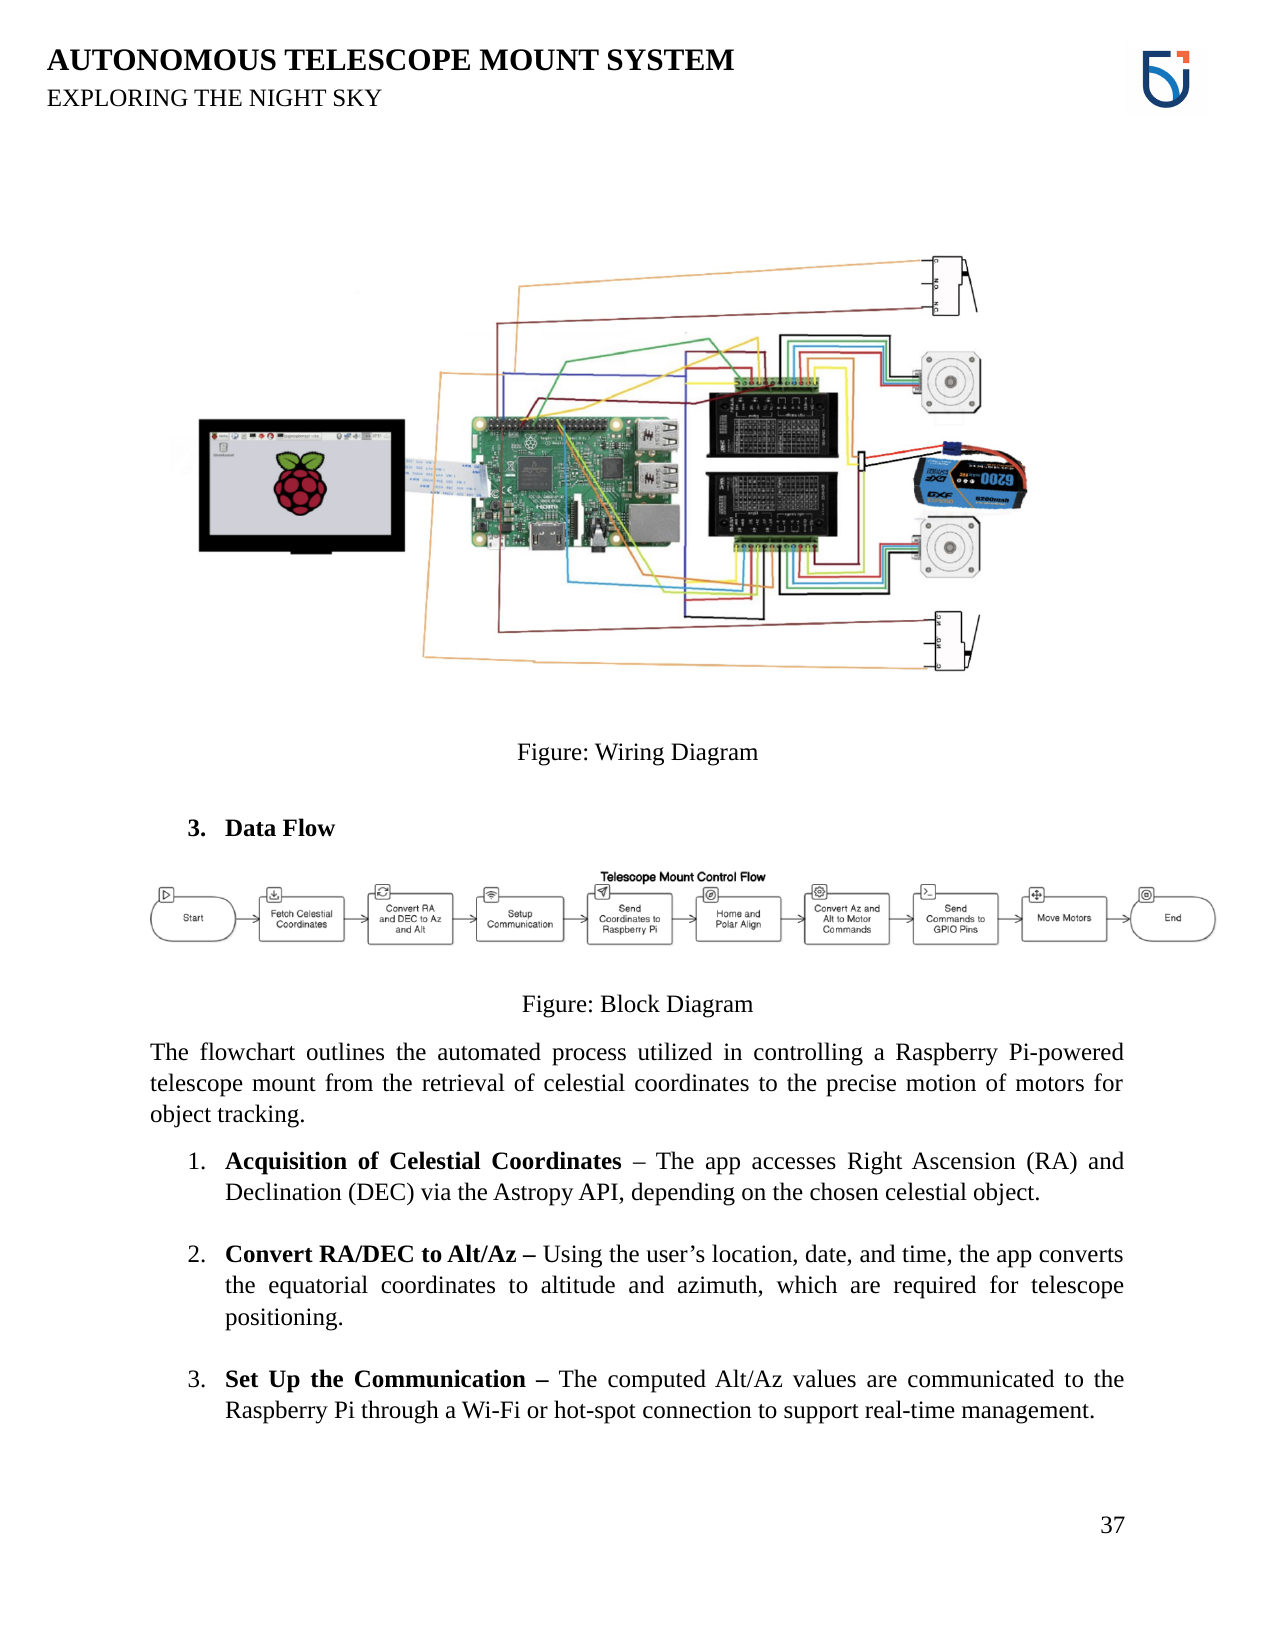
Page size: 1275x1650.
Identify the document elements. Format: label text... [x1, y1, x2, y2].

list Acquisition of Celestial Coordinates – The app accesses Right Ascension (RA) and Declination (DEC) via the Astropy API, depending on the chosen celestial object. [187, 1146, 1125, 1206]
picture [150, 861, 1219, 970]
list Convert RA/DEC to Alt/Az – Using the user’s location, date, and time, the app converts the equatorial coordinates to altitude and azimuth, which are required for telescope positioning. [187, 1239, 1125, 1330]
text Figure: Block Diagram [150, 989, 1125, 1018]
list Set Up the Communication – The computed Alt/Az values are communicated to the Raspberry Pi through a Wi-Fi or hot-spot connection to support real-time management. [187, 1364, 1125, 1423]
text Figure: Wiring Diagram [150, 737, 1125, 766]
picture [1125, 41, 1207, 117]
list Data Flow [187, 813, 1125, 842]
text The flowchart outlines the automated process utilized in controlling a Raspberry Pi-powered telescope mount from the retrieval of celestial coordinates to the precise motion of motors for object tracking. [150, 1037, 1125, 1127]
picture [170, 197, 1105, 737]
